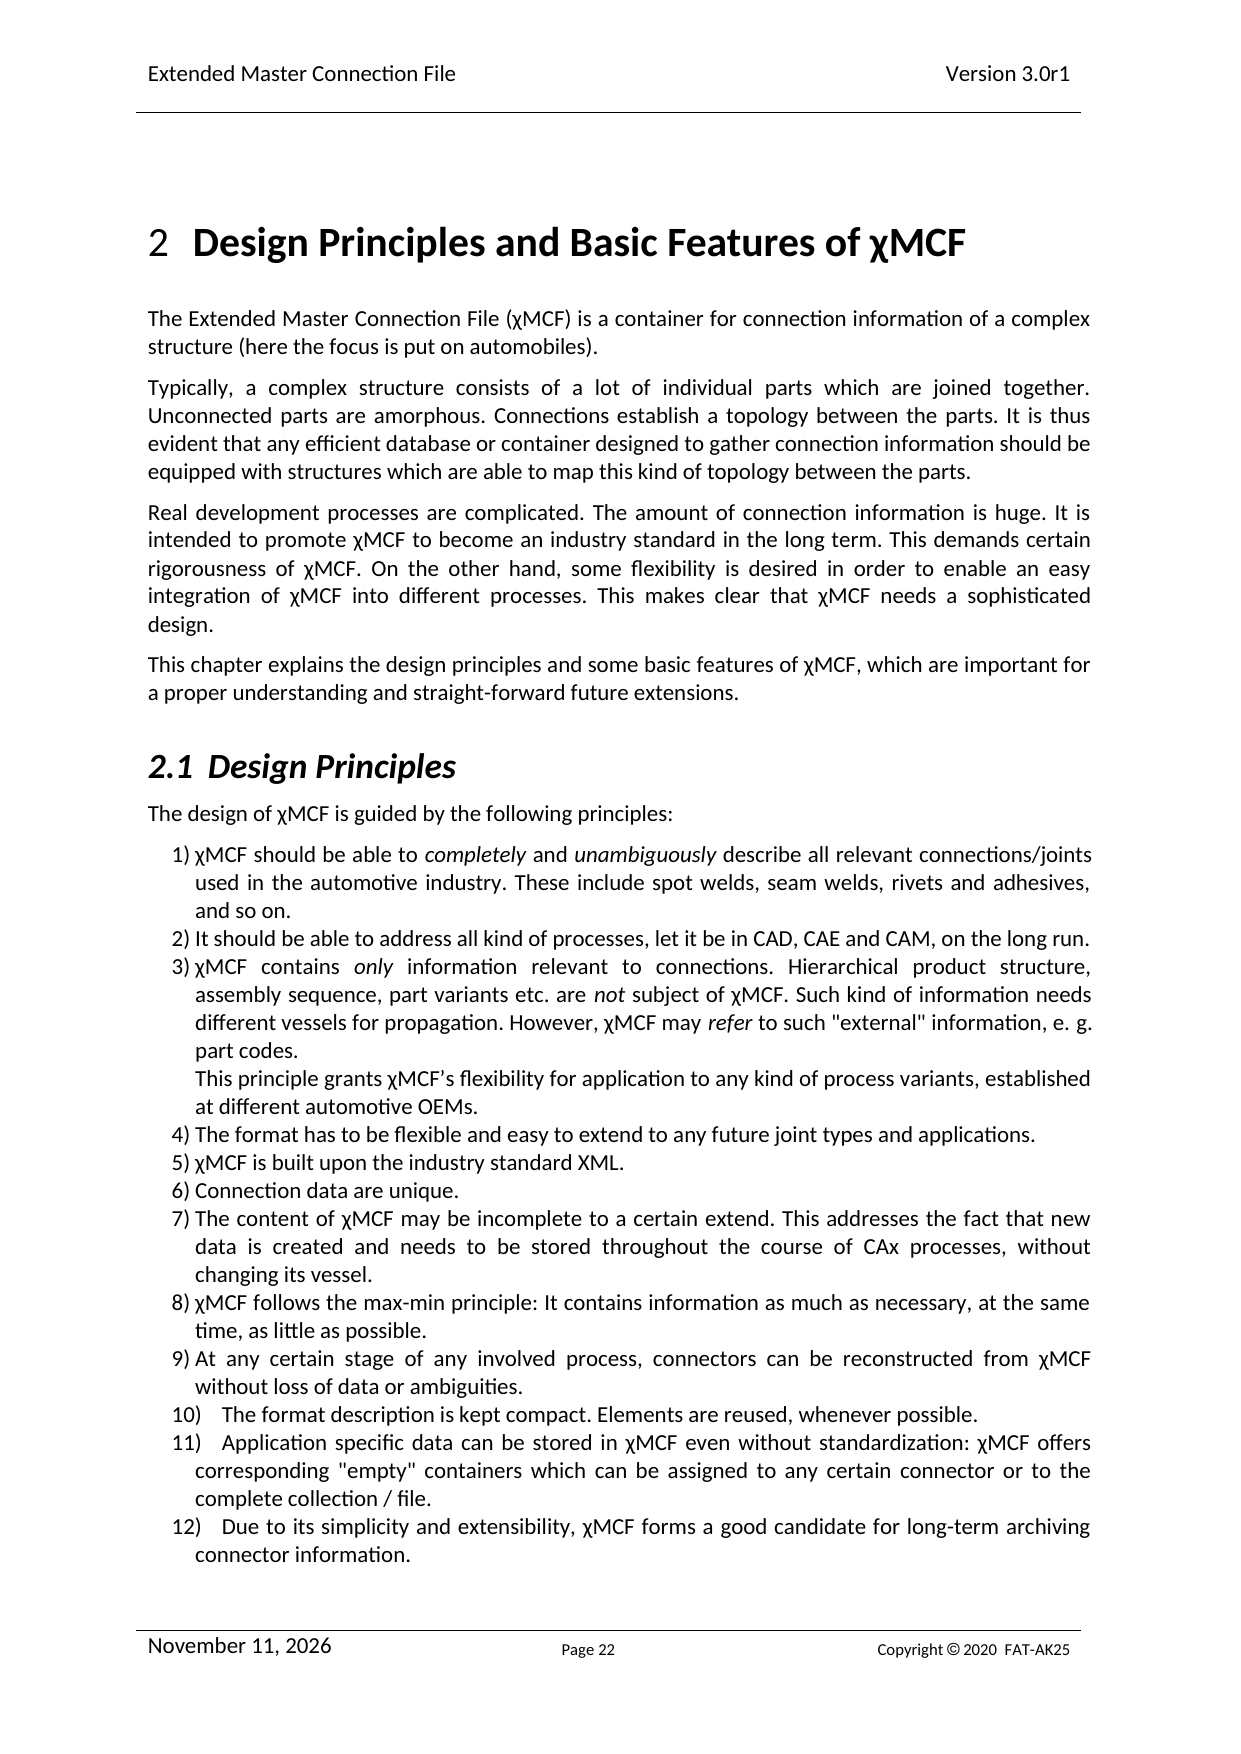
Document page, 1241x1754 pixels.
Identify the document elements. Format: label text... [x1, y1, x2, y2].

text This chapter explains the design principles and some basic features of χMCF, which are important for a proper understanding and straight-forward future extensions. [148, 650, 1092, 706]
list The format description is kept compact. Elements are reused, whenever possible. [171, 1400, 1092, 1428]
list Due to its simplicity and extensibility, χMCF forms a good candidate for long-term archiving connector information. [171, 1512, 1092, 1568]
list χMCF is built upon the industry standard XML. [171, 1148, 1092, 1176]
list At any certain stage of any involved process, connectors can be reconstructed from χMCF without loss of data or ambiguities. [171, 1344, 1092, 1400]
list χMCF should be able to completely and unambiguously describe all relevant connections/joints used in the automotive industry. These include spot welds, seam welds, rivets and adhesives, and so on. [171, 840, 1092, 924]
list χMCF follows the max-min principle: It contains information as much as necessary, at the same time, as little as possible. [171, 1288, 1092, 1344]
list Connection data are unique. [171, 1176, 1092, 1204]
text The Extended Master Connection File (χMCF) is a container for connection information of a complex structure (here the focus is put on automobiles). [148, 304, 1092, 361]
text The design of χMCF is guided by the following principles: [148, 799, 1092, 827]
list The content of χMCF may be incomplete to a certain extend. This addresses the fact that new data is created and needs to be stored throughout the course of CAx processes, without changing its vessel. [171, 1204, 1092, 1288]
list The format has to be flexible and easy to extend to any future joint types and applications. [171, 1120, 1092, 1148]
list This principle grants χMCF’s flexibility for application to any kind of process variants, established at different automotive OEMs. [195, 1064, 1092, 1120]
list χMCF contains only information relevant to connections. Hierarchical product structure, assembly sequence, part variants etc. are not subject of χMCF. Such kind of information needs different vessels for propagation. However, χMCF may refer to such "external" information, e. g. part codes. [171, 952, 1092, 1064]
list It should be able to address all kind of processes, let it be in CAD, CAE and CAM, on the long run. [171, 924, 1092, 952]
text Real development processes are complicated. The amount of connection information is huge. It is intended to promote χMCF to become an industry standard in the long term. This demands certain rigorousness of χMCF. On the other hand, some flexibility is desired in order to enable an easy integration of χMCF into different processes. This makes clear that χMCF needs a sophisticated design. [148, 498, 1092, 638]
list Application specific data can be stored in χMCF even without standardization: χMCF offers corresponding "empty" containers which can be assigned to any certain connector or to the complete collection / file. [171, 1428, 1092, 1512]
subtitle Design Principles [148, 744, 1092, 787]
subtitle Design Principles and Basic Features of χMCF [148, 216, 1092, 267]
text Typically, a complex structure consists of a lot of individual parts which are joined together. Unconnected parts are amorphous. Connections establish a topology between the parts. It is thus evident that any efficient database or container designed to gather connection information should be equipped with structures which are able to map this kind of topology between the parts. [148, 373, 1092, 485]
